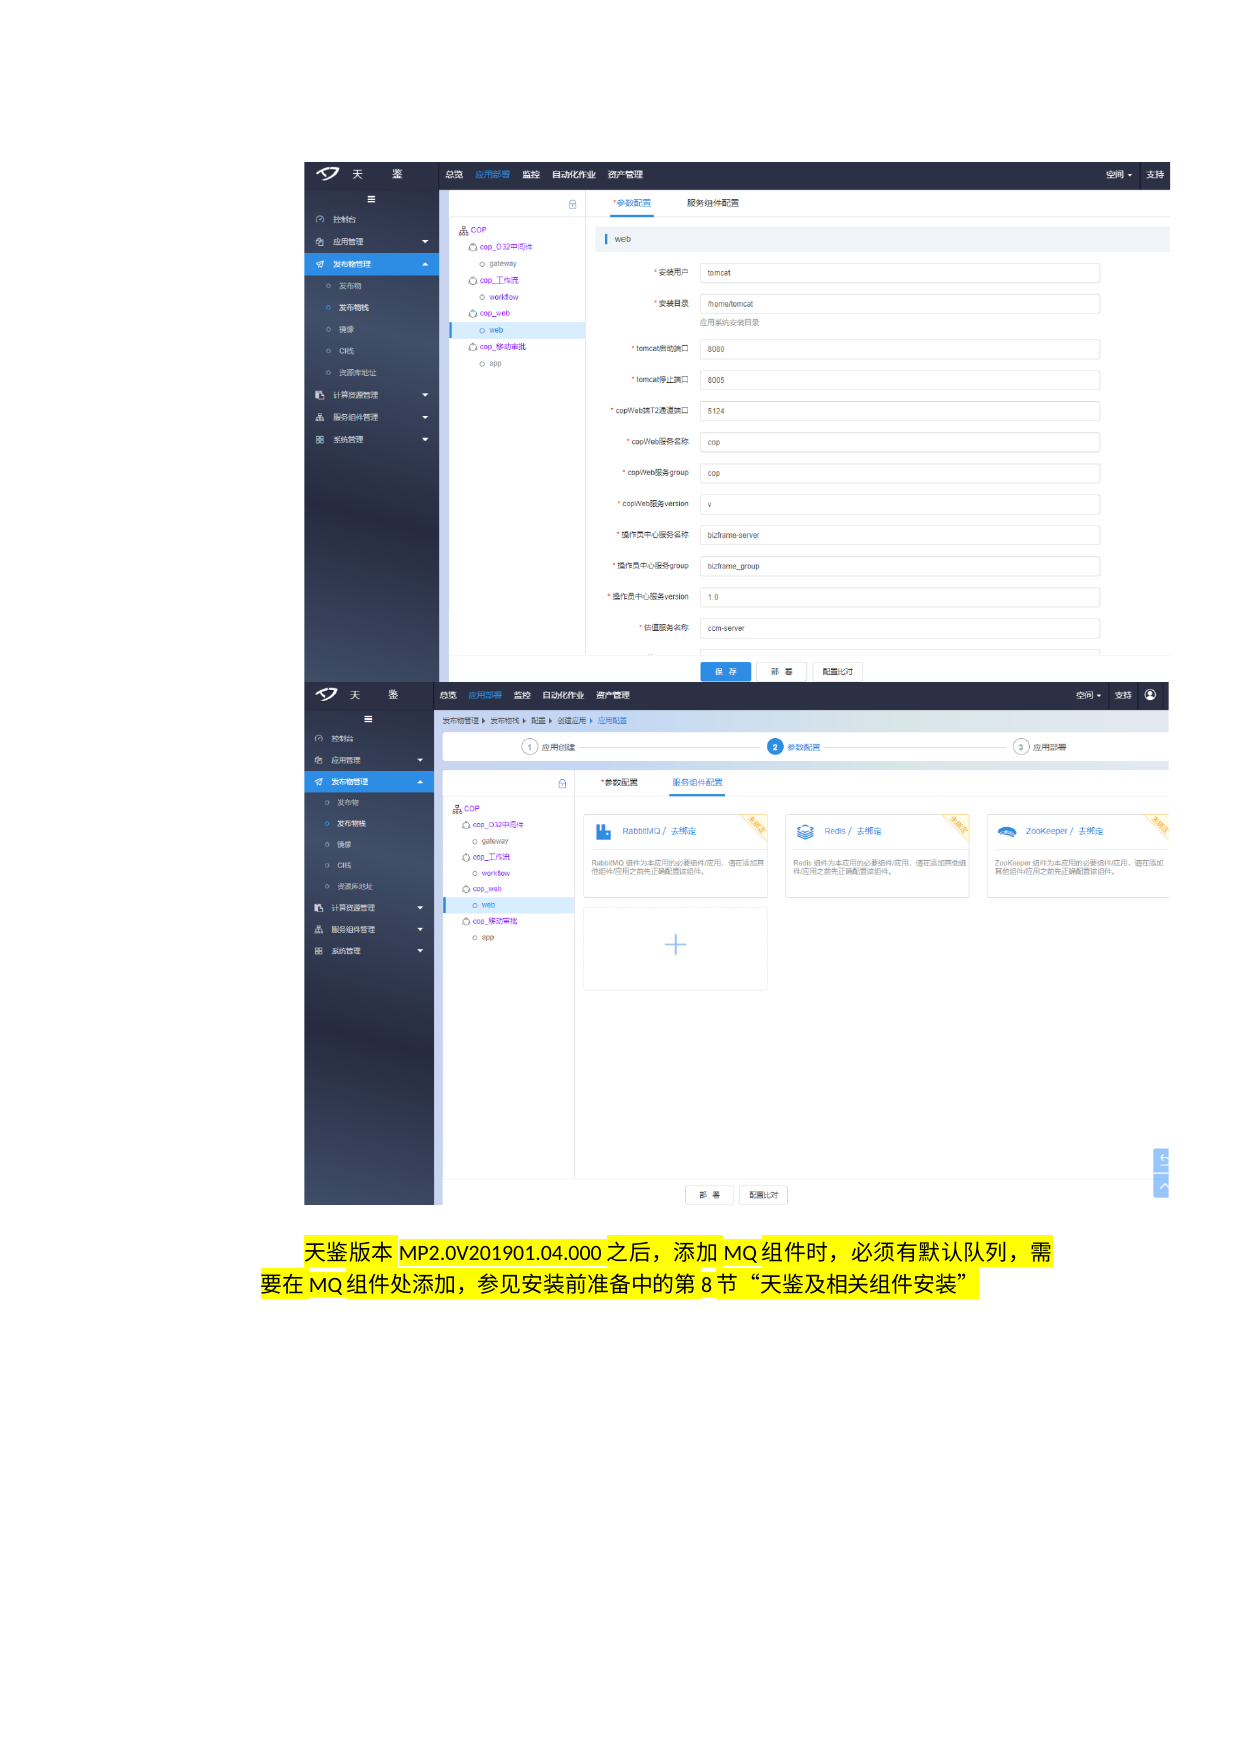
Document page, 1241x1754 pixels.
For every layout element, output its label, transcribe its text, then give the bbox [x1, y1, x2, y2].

picture [304, 162, 1171, 1205]
list 天鉴版本MP2.0V201901.04.000之后，添加MQ组件时，必须有默认队列，需要在MQ组件处添加，参见安装前准备中的第8节“天鉴及相关组件安装” [261, 1234, 1053, 1299]
